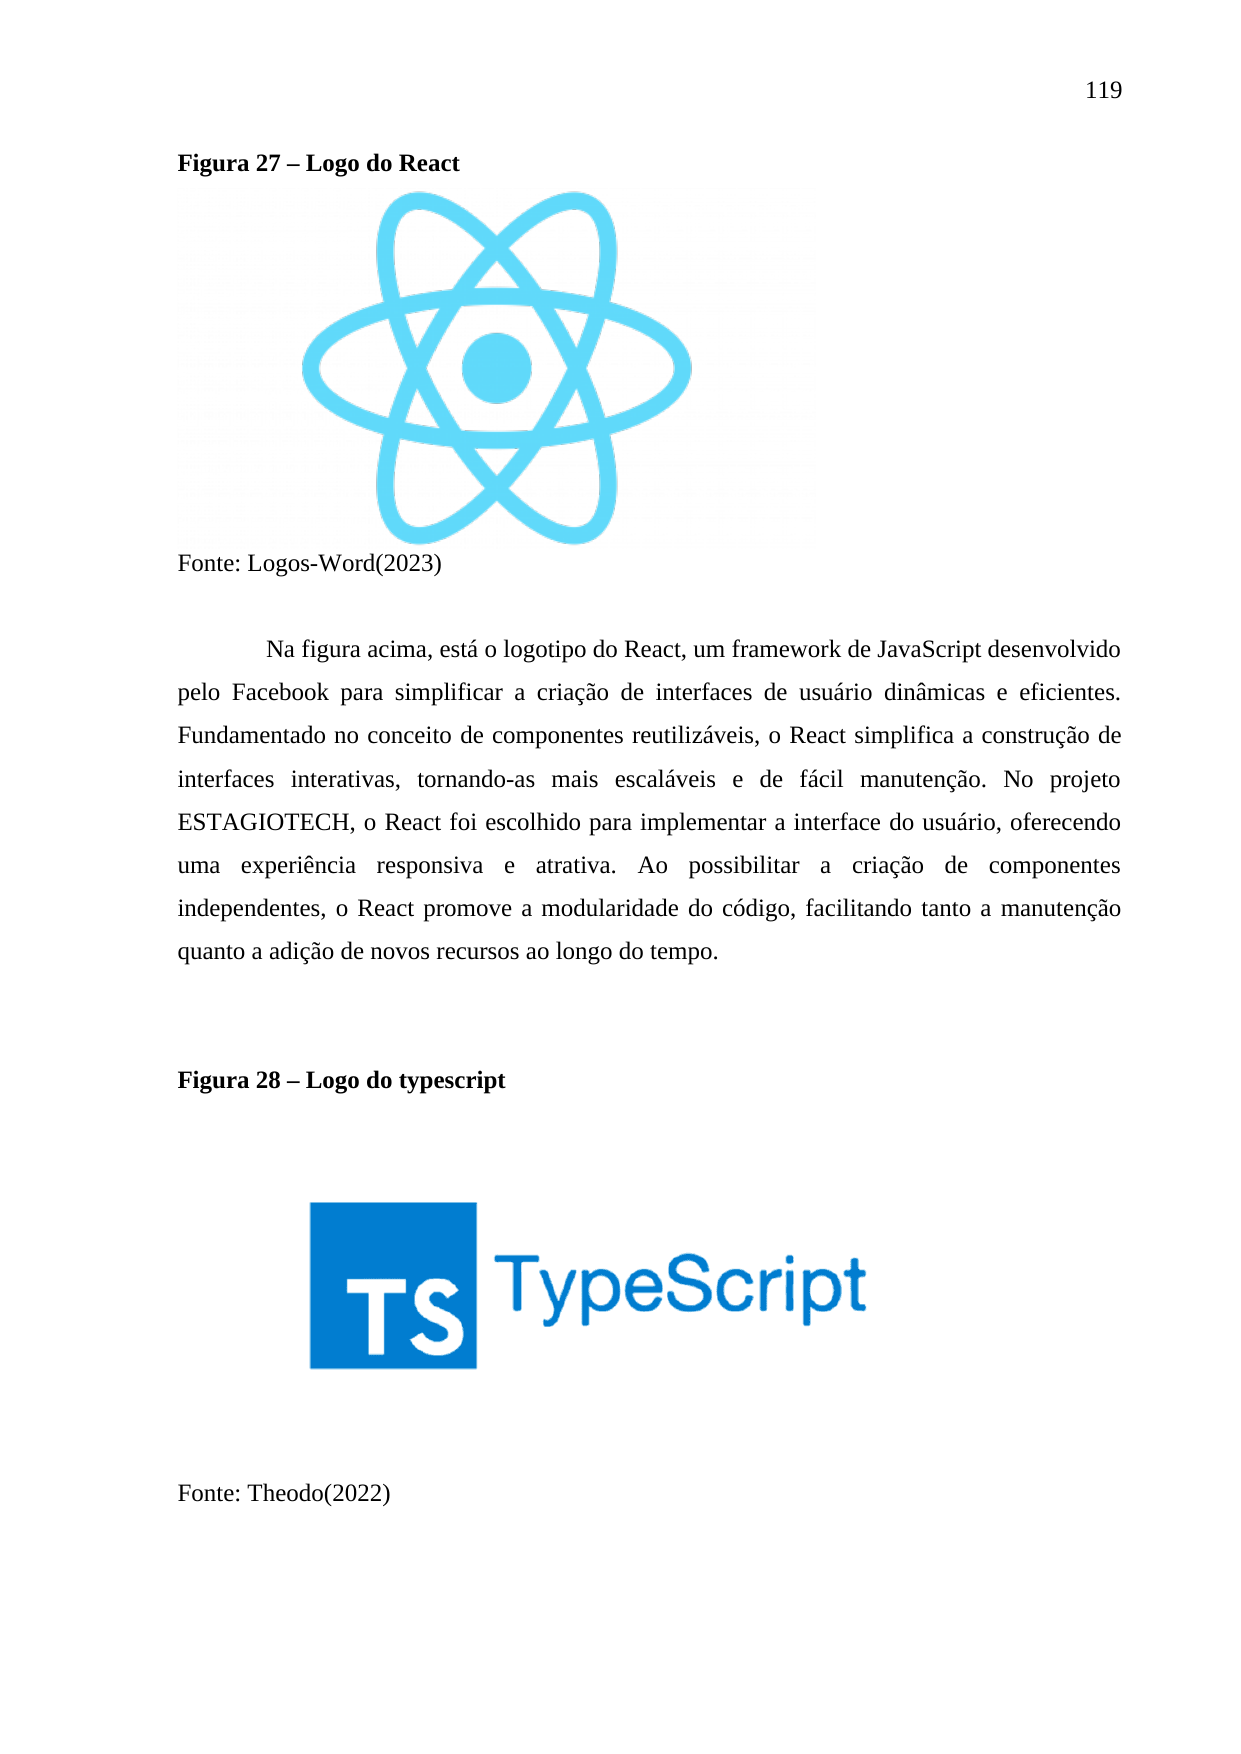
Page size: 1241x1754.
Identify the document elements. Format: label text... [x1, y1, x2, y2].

picture [177, 188, 817, 549]
text Figura 27 – Logo do React [177, 148, 1122, 176]
text Na figura acima, está o logotipo do React, um framework de JavaScript desenvolvido pelo Facebook para simplificar a criação de interfaces de usuário dinâmicas e eficientes. Fundamentado no conceito de componentes reutilizáveis, o React simplifica a construção de interfaces interativas, tornando-as mais escaláveis e de fácil manutenção. No projeto ESTAGIOTECH, o React foi escolhido para implementar a interface do usuário, oferecendo uma experiência responsiva e atrativa. Ao possibilitar a criação de componentes independentes, o React promove a modularidade do código, facilitando tanto a manutenção quanto a adição de novos recursos ao longo do tempo. [177, 634, 1122, 965]
text Fonte: Theodo(2022) [177, 1478, 1122, 1507]
text Figura 28 – Logo do typescript [177, 1066, 1122, 1094]
picture [265, 1094, 941, 1464]
text Fonte: Logos-Word(2023) [177, 548, 1122, 577]
